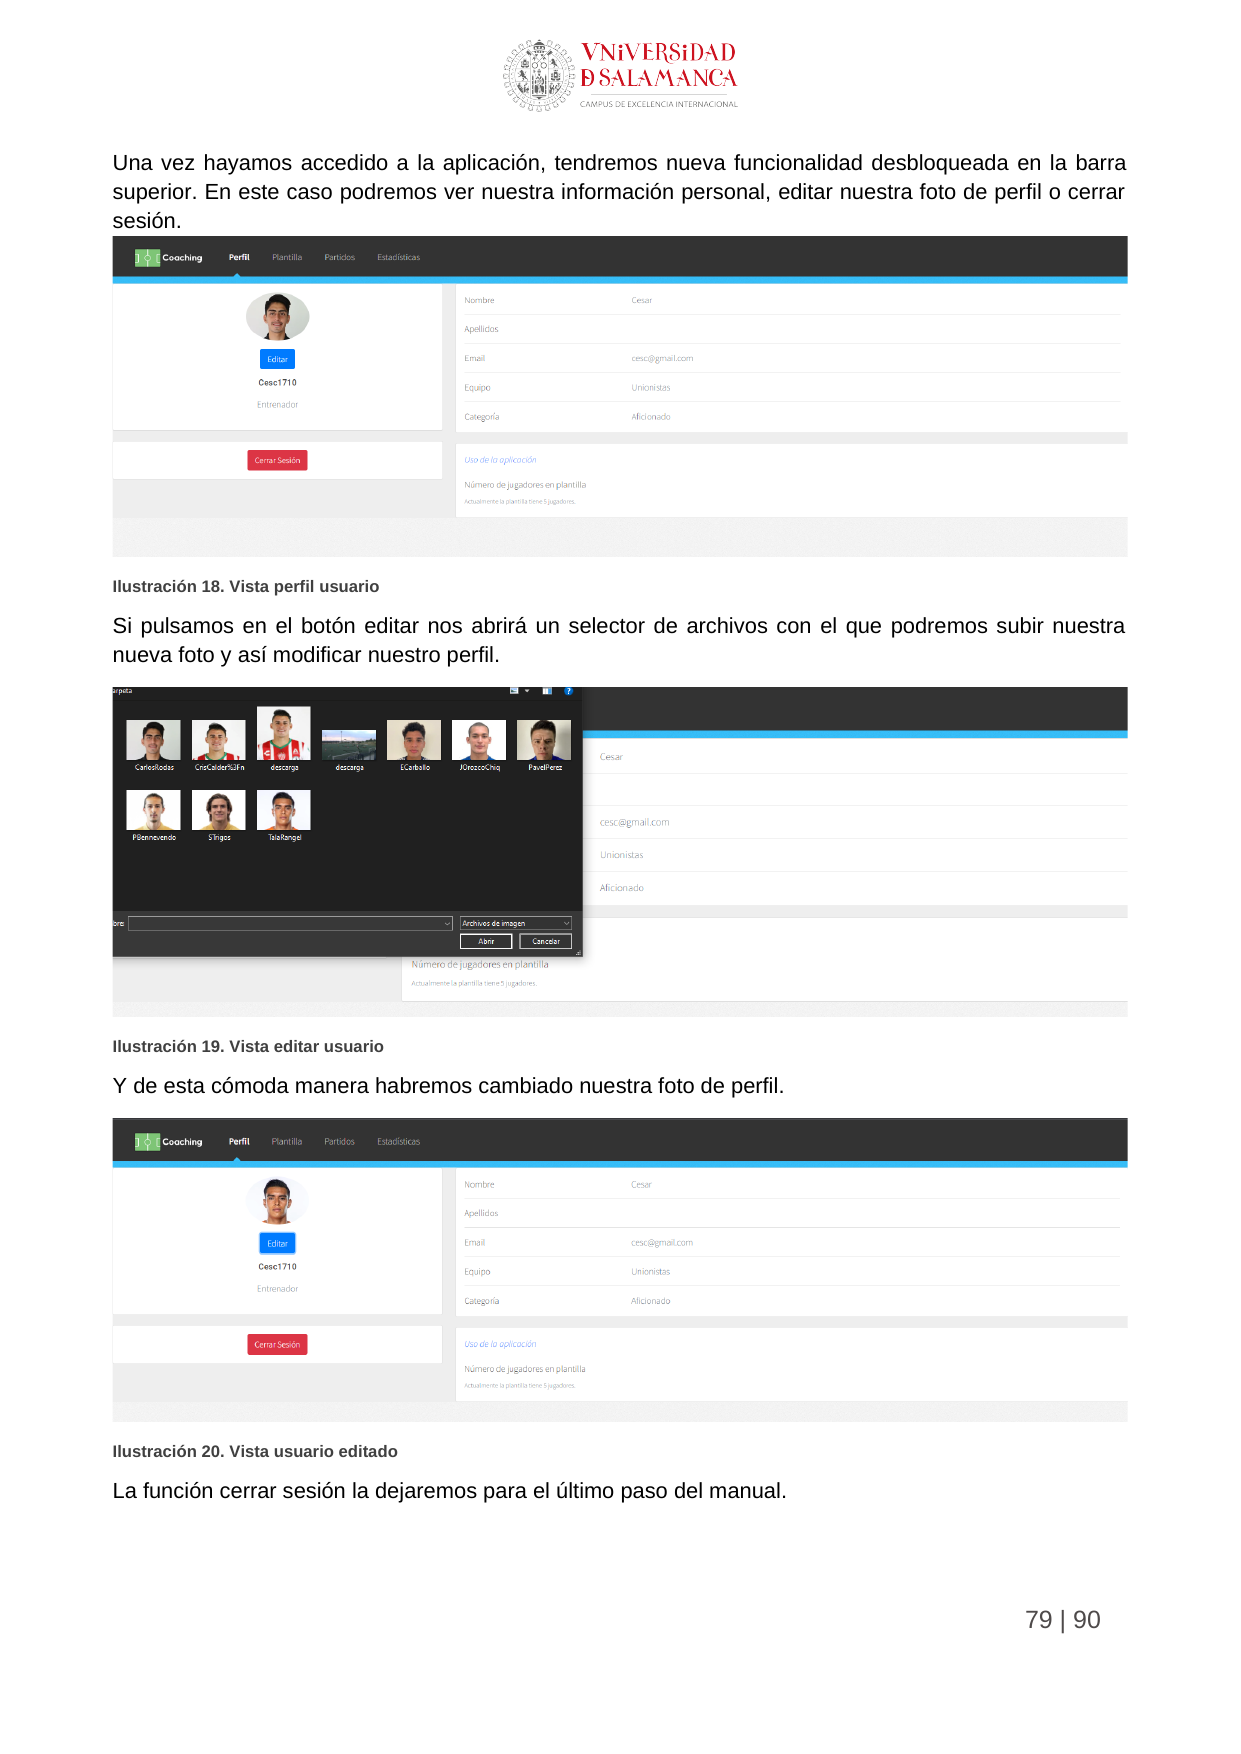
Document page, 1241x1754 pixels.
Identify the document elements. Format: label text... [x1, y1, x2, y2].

text Y de esta cómoda manera habremos cambiado nuestra foto de perfil. [112, 1073, 1128, 1098]
picture [112, 687, 1128, 1017]
picture [499, 36, 742, 116]
text Si pulsamos en el botón editar nos abrirá un selector de archivos con el que podremos subir nuestra nueva foto y así modificar nuestro perfil. [112, 613, 1128, 667]
picture [112, 236, 1128, 557]
text Una vez hayamos accedido a la aplicación, tendremos nueva funcionalidad desbloqueada en la barra superior. En este caso podremos ver nuestra información personal, editar nuestra foto de perfil o cerrar sesión. [112, 150, 1128, 236]
text La función cerrar sesión la dejaremos para el último paso del manual. [112, 1478, 1128, 1503]
picture [112, 1118, 1128, 1422]
